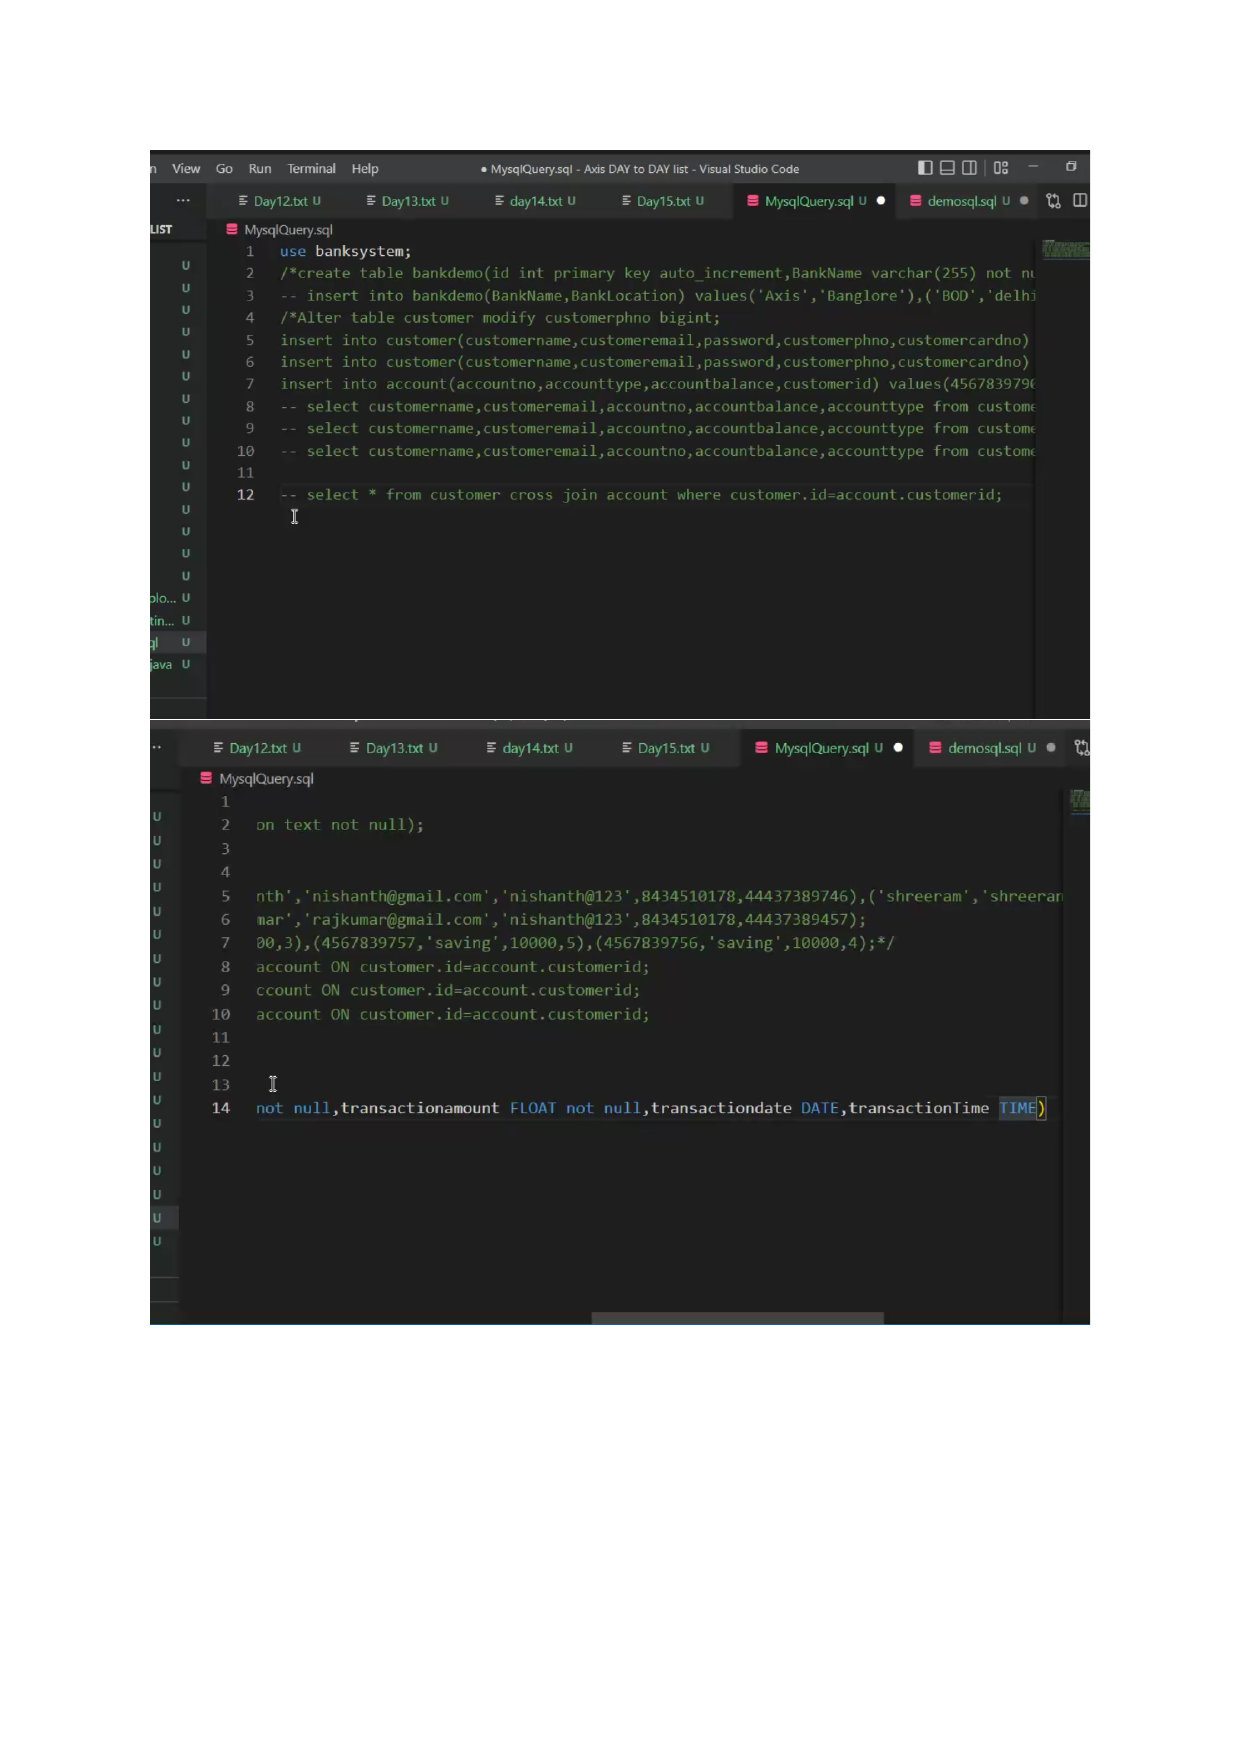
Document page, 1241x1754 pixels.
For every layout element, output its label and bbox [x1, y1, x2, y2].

picture [150, 720, 1091, 1325]
picture [150, 150, 1091, 719]
